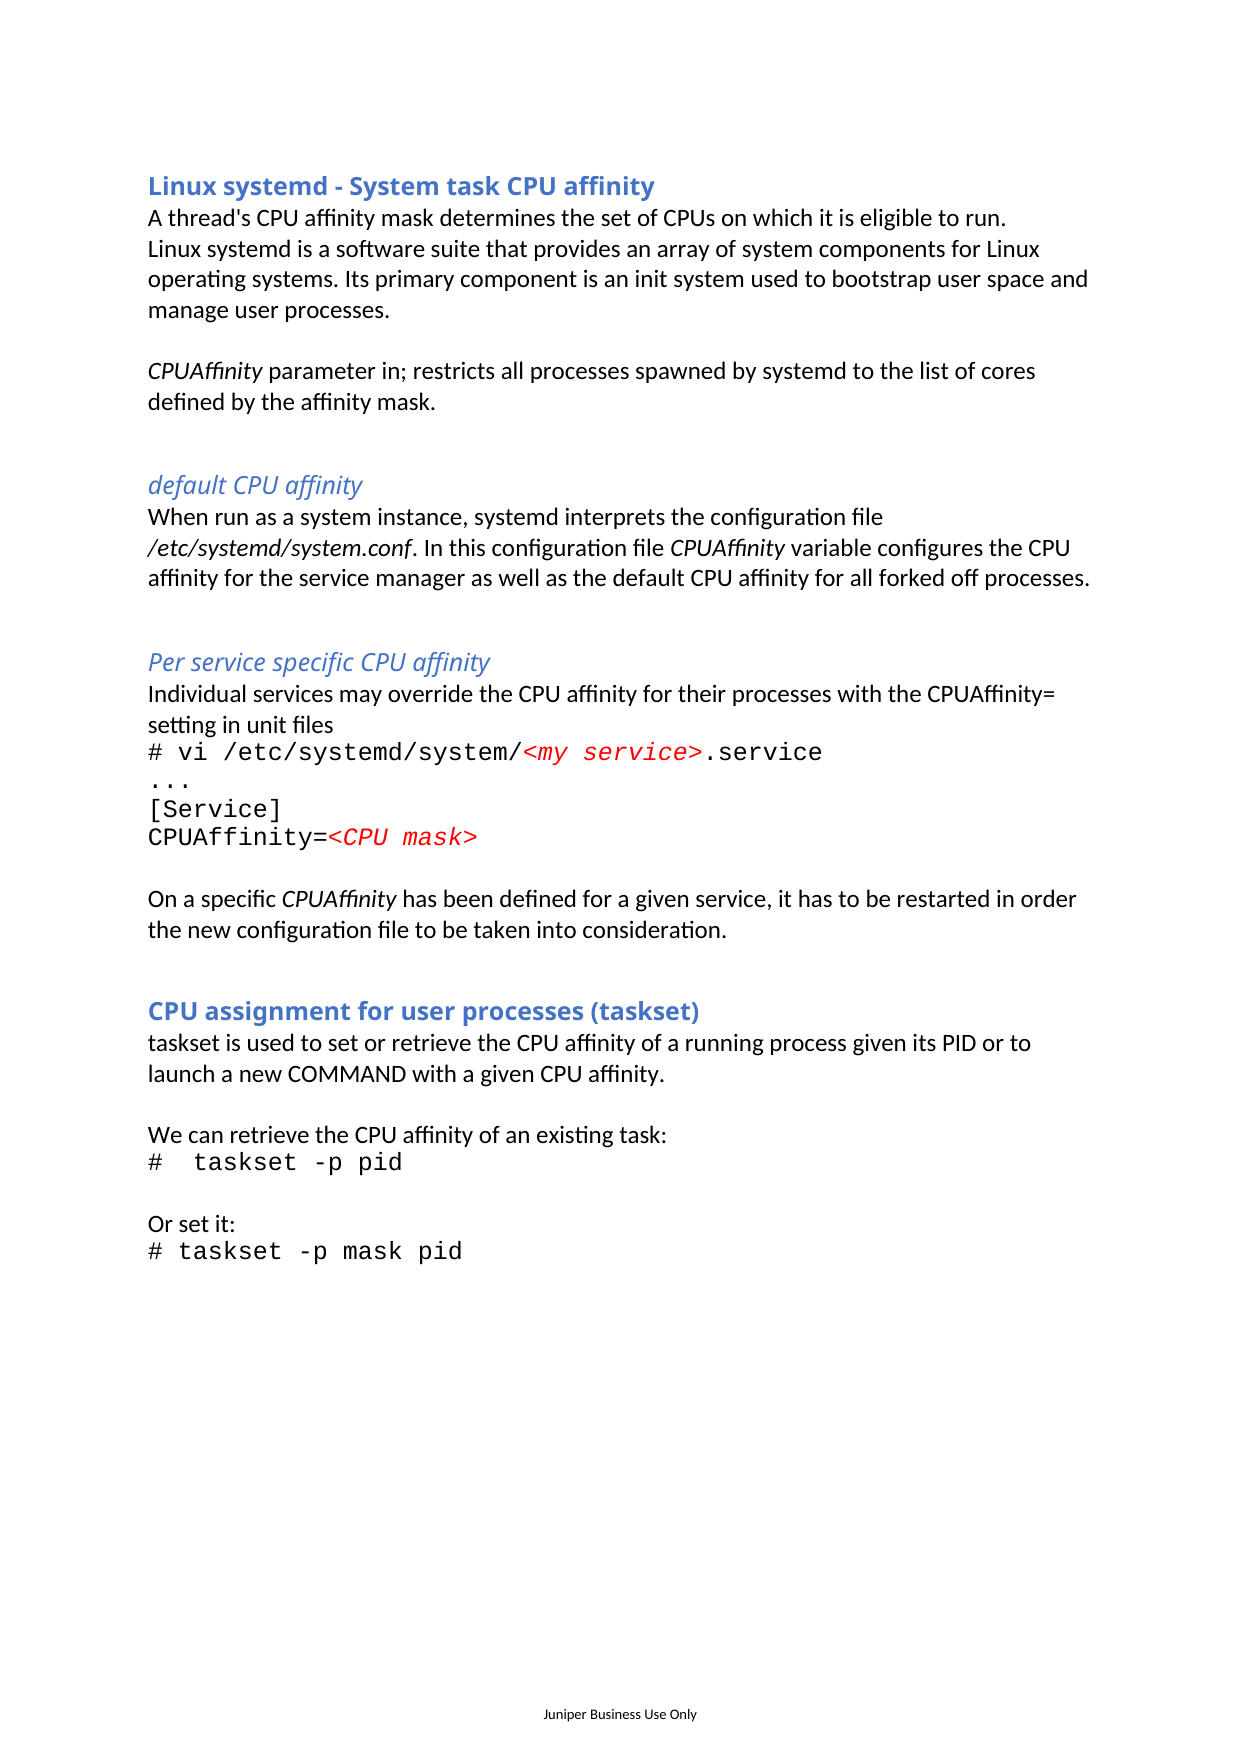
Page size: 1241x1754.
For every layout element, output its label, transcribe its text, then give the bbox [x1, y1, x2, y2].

subtitle default CPU affinity [148, 467, 1093, 502]
subtitle Linux systemd - System task CPU affinity [148, 168, 1093, 202]
text # taskset -p mask pid [148, 1239, 1093, 1267]
text CPUAffinity=<CPU mask> [148, 824, 1093, 853]
text ... [148, 768, 1093, 796]
text [Service] [148, 796, 1093, 824]
text Linux systemd is a software suite that provides an array of system components for Linux operating systems. Its primary component is an init system used to bootstrap user space and manage user processes. [148, 233, 1093, 324]
text CPUAffinity parameter in; restricts all processes spawned by systemd to the list of cores defined by the affinity mask. [148, 355, 1093, 416]
text When run as a system instance, systemd interprets the configuration file /etc/systemd/system.conf. In this configuration file CPUAffinity variable configures the CPU affinity for the service manager as well as the default CPU affinity for all forked off processes. [148, 502, 1093, 593]
text We can retrieve the CPU affinity of an existing task: [148, 1119, 1093, 1149]
text A thread's CPU affinity mask determines the set of CPUs on which it is eligible to run. [148, 202, 1093, 233]
text # vi /etc/systemd/system/<my service>.service [148, 739, 1093, 768]
text Or set it: [148, 1208, 1093, 1239]
subtitle Per service specific CPU affinity [148, 644, 1093, 678]
text # taskset -p pid [148, 1149, 1093, 1178]
subtitle CPU assignment for user processes (taskset) [148, 993, 1093, 1027]
text taskset is used to set or retrieve the CPU affinity of a running process given its PID or to launch a new COMMAND with a given CPU affinity. [148, 1027, 1093, 1088]
text Individual services may override the CPU affinity for their processes with the CPUAffinity= setting in unit files [148, 678, 1093, 739]
text On a specific CPUAffinity has been defined for a given service, it has to be restarted in order the new configuration file to be taken into consideration. [148, 883, 1093, 944]
